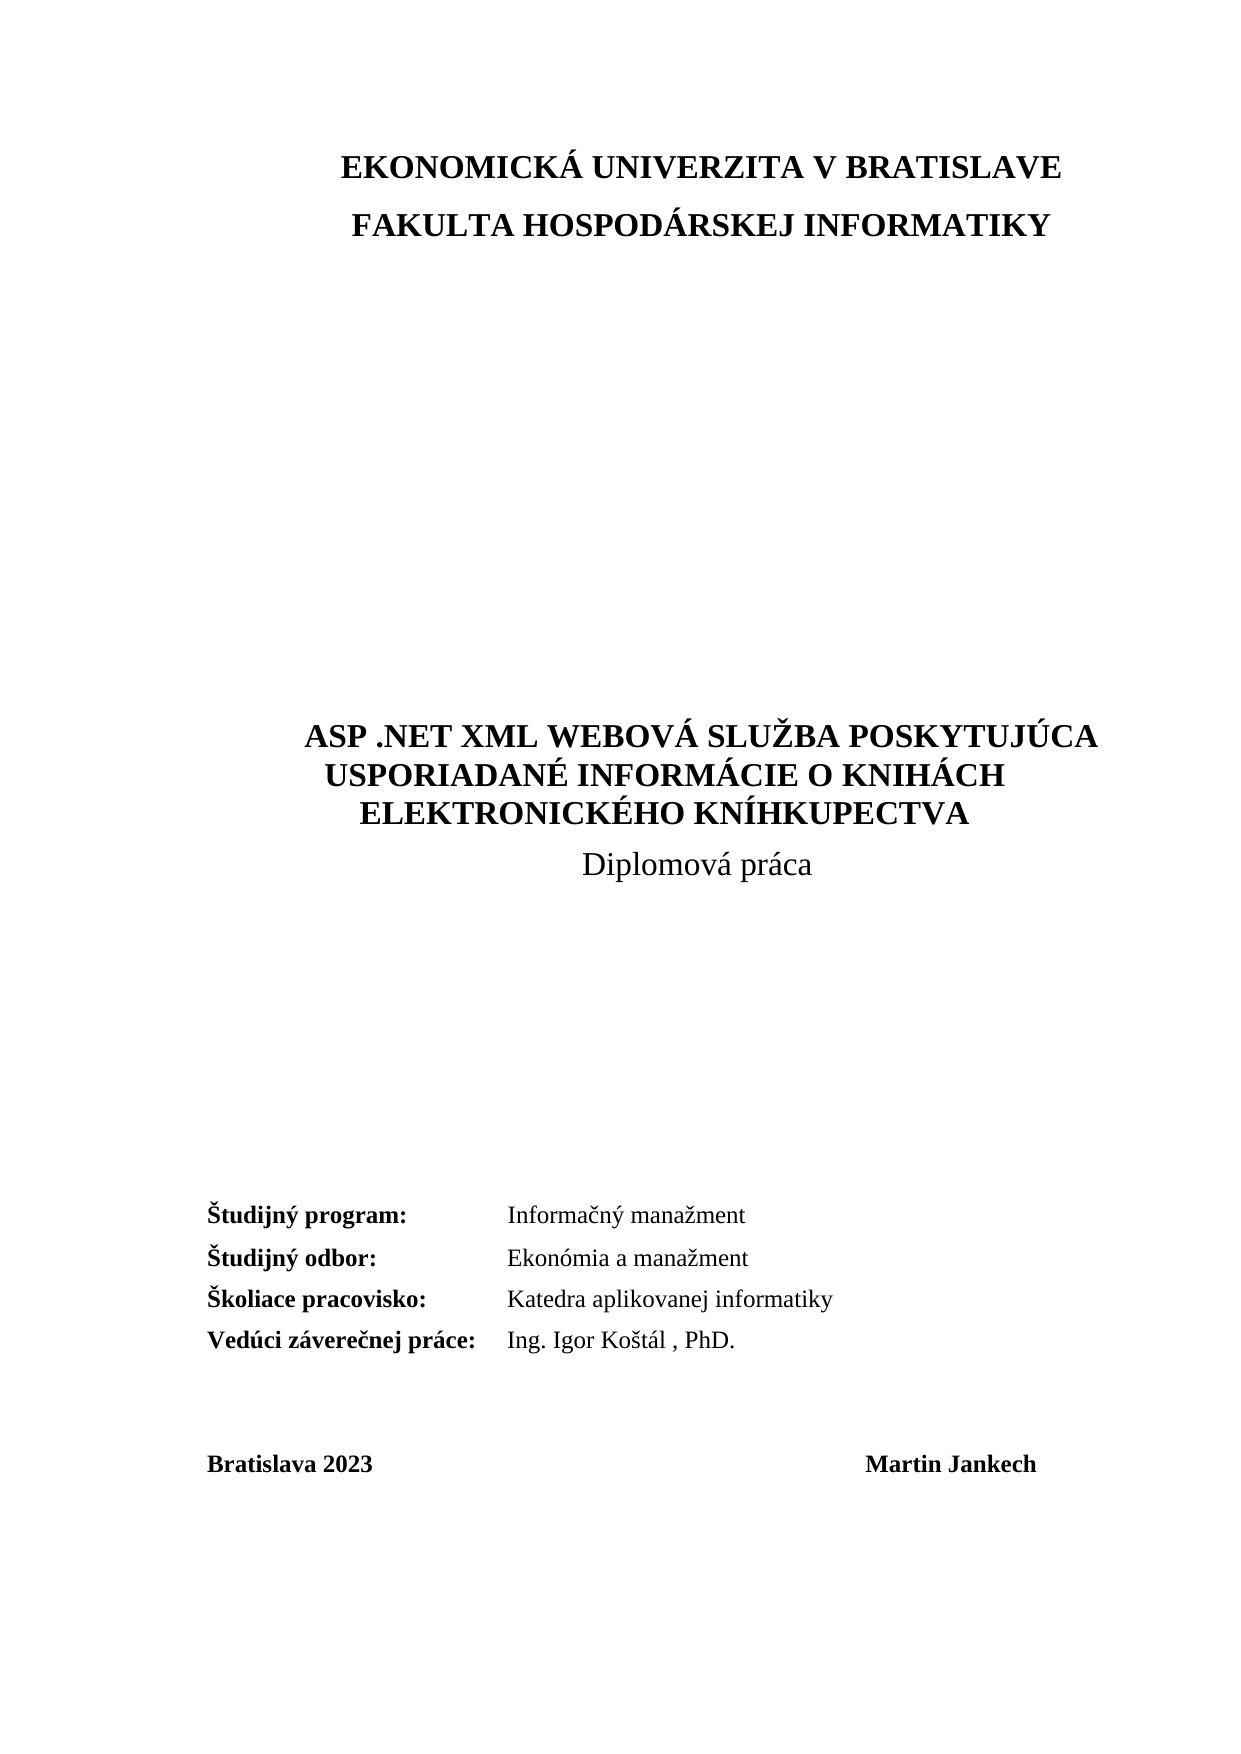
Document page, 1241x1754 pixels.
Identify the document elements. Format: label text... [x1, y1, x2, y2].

text Študijný odbor: Ekonómia a manažment [207, 1243, 1122, 1272]
text ASP .NET XML WEBOVÁ SLUŽBA POSKYTUJÚCA USPORIADANÉ INFORMÁCIE O KNIHÁCH ELEKTRONICKÉHO KNÍHKUPECTVA [207, 716, 1122, 831]
text Študijný program: Informačný manažment [207, 1200, 1122, 1228]
text Diplomová práca [582, 844, 1122, 882]
text Školiace pracovisko: Katedra aplikovanej informatiky [207, 1284, 1122, 1313]
text EKONOMICKÁ UNIVERZITA V BRATISLAVE [207, 148, 1122, 186]
text FAKULTA Hospodárskej informatiky [207, 205, 1122, 243]
text Bratislava 2023 Martin Jankech [207, 1449, 1122, 1478]
text Vedúci záverečnej práce: Ing. Igor Koštál , PhD. [207, 1325, 1122, 1354]
